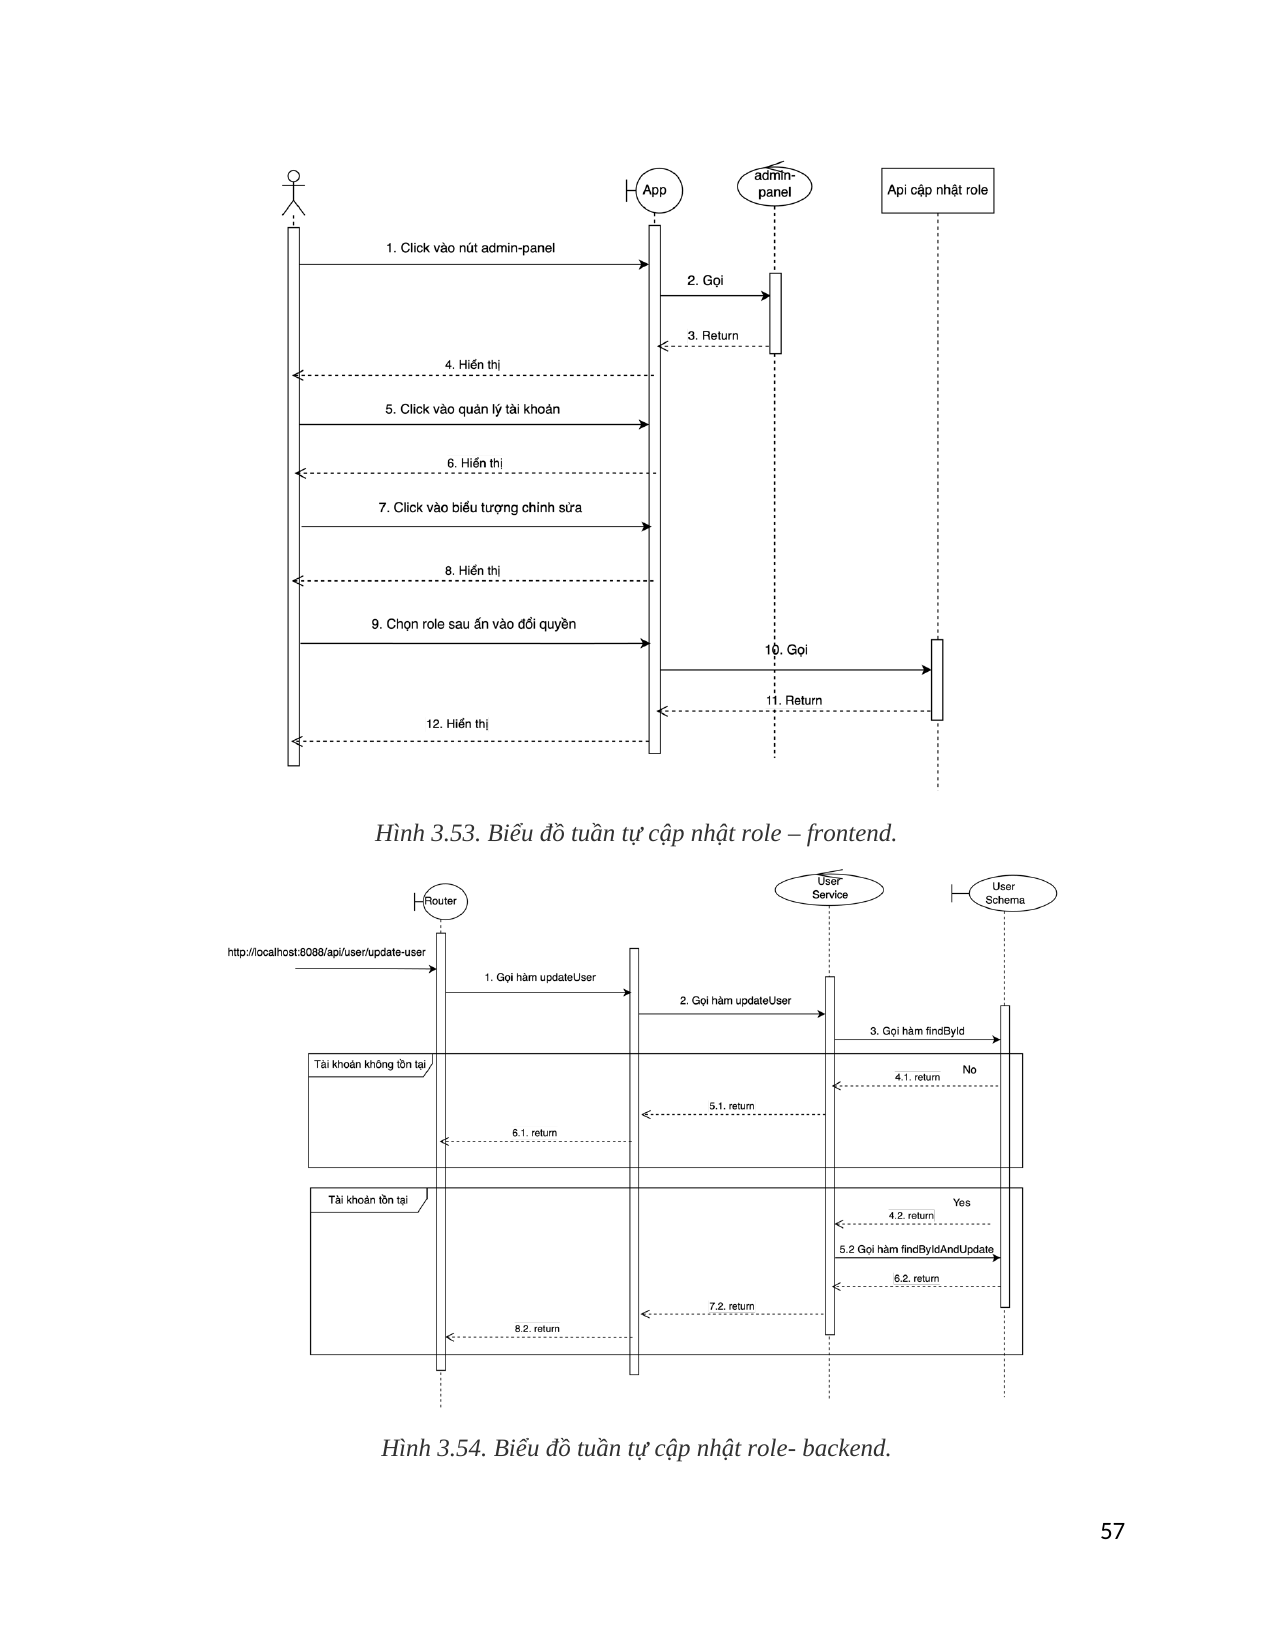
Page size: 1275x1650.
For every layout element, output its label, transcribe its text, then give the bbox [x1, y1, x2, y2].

text Hình 3.53. Biểu đồ tuần tự cập nhật role – frontend. [150, 818, 1125, 847]
picture [269, 150, 1006, 803]
picture [209, 861, 1066, 1419]
text Hình 3.54. Biểu đồ tuần tự cập nhật role- backend. [150, 1433, 1125, 1462]
